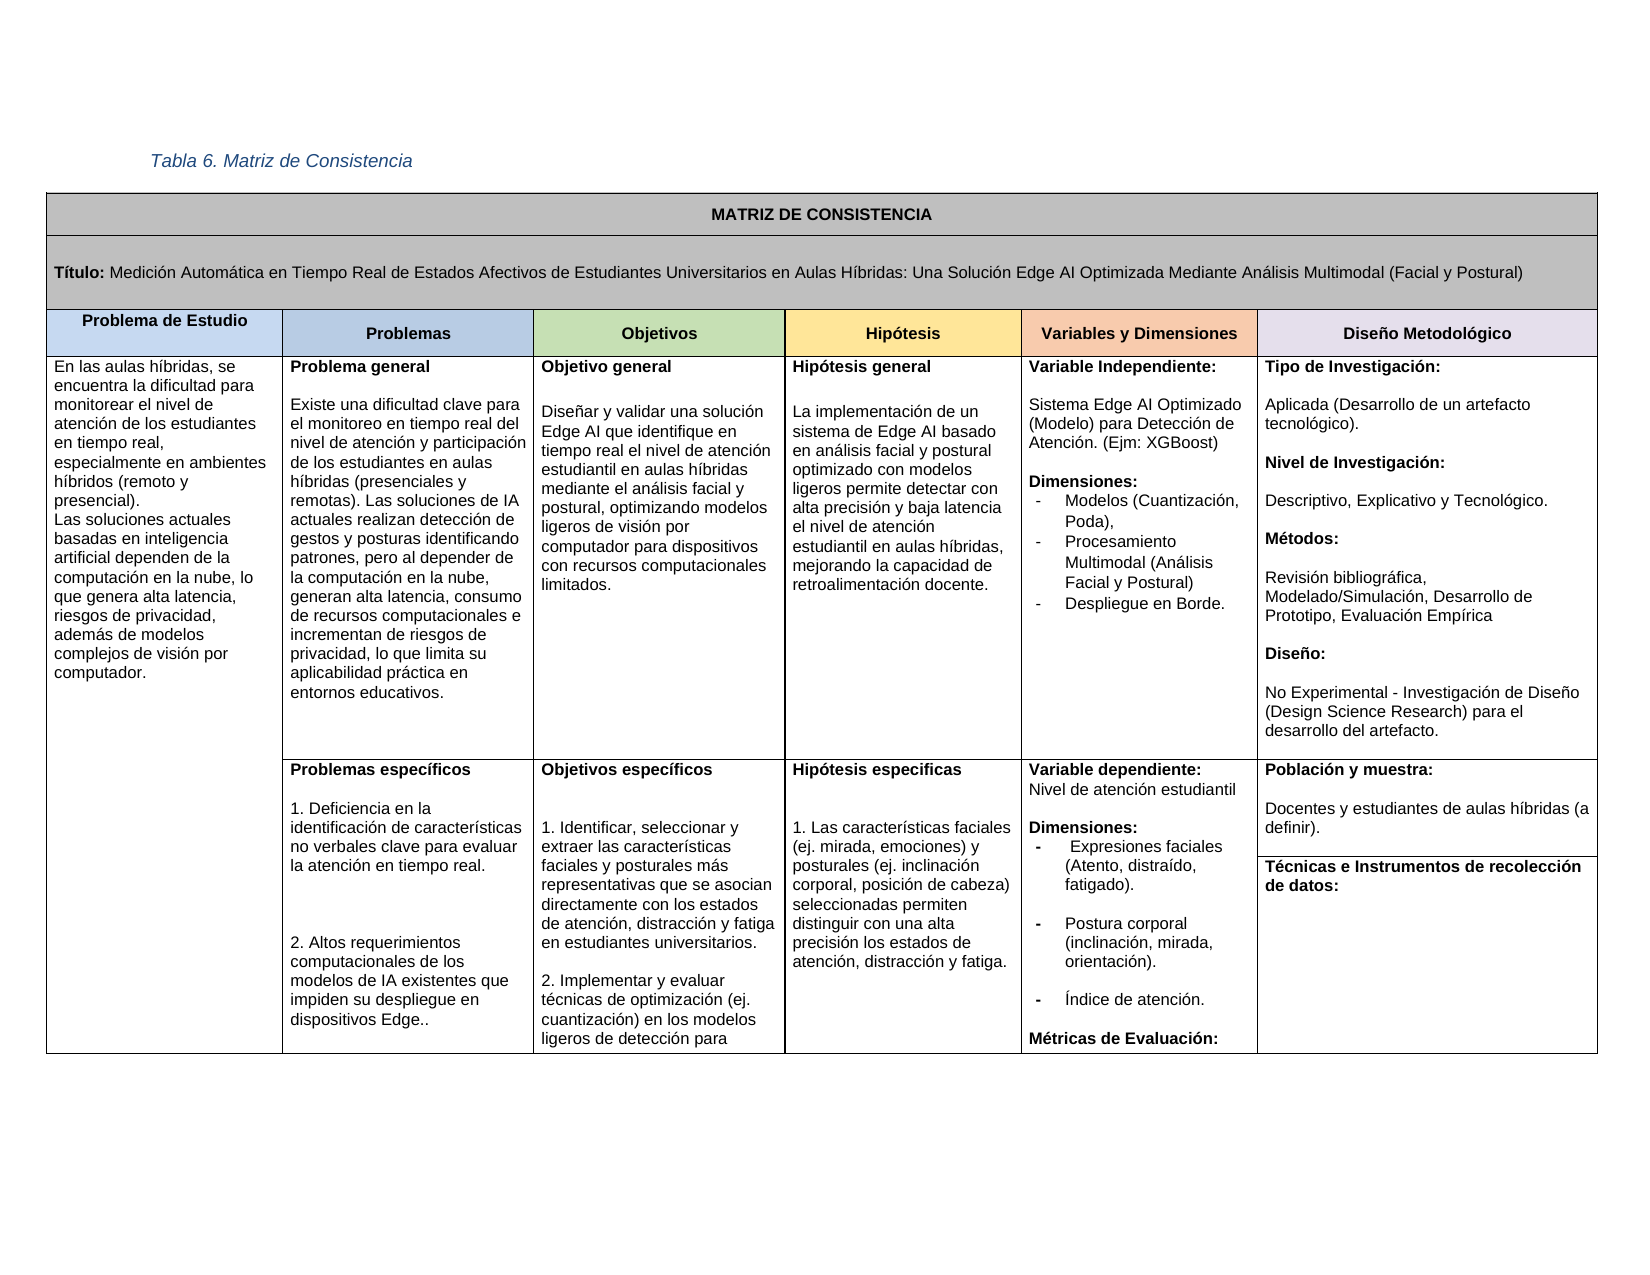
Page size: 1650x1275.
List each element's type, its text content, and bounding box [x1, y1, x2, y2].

table_cell Tipo de Investigación: Aplicada (Desarrollo de un artefacto tecnológico). Nivel de Investigación: Descriptivo, Explicativo y Tecnológico. Métodos: Revisión bibliográfica, Modelado/Simulación, Desarrollo de Prototipo, Evaluación Empírica Diseño: No Experimental - Investigación de Diseño (Design Science Research) para el desarrollo del artefacto. [1258, 357, 1597, 759]
table_cell Técnicas e Instrumentos de recolección de datos: [1258, 857, 1597, 1053]
table_cell Variable dependiente: Nivel de atención estudiantil Dimensiones: Expresiones faciales (Atento, distraído, fatigado). Postura corporal (inclinación, mirada, orientación). Índice de atención. Métricas de Evaluación: Precisión, Latencia, Frames por Segundo (FPS), Usabilidad (Escala Likert). [1022, 760, 1257, 1053]
table_cell En las aulas híbridas, se encuentra la dificultad para monitorear el nivel de atención de los estudiantes en tiempo real, especialmente en ambientes híbridos (remoto y presencial). Las soluciones actuales basadas en inteligencia artificial dependen de la computación en la nube, lo que genera alta latencia, riesgos de privacidad, además de modelos complejos de visión por computador. [47, 357, 282, 1053]
table_cell Hipótesis [786, 310, 1021, 356]
table_header MATRIZ DE CONSISTENCIA [47, 194, 1597, 235]
table_cell Problemas específicos 1. Deficiencia en la identificación de características no verbales clave para evaluar la atención en tiempo real. 2. Altos requerimientos computacionales de los modelos de IA existentes que impiden su despliegue en dispositivos Edge.. 3. Mecanismo de retroalimentación requeridos en tiempo real y usable que convierta los datos de atención en información accionable para entender el comportamiento y compromiso de atención de los estudiantes. [283, 760, 533, 1053]
table_cell Variable Independiente: Sistema Edge AI Optimizado (Modelo) para Detección de Atención. (Ejm: XGBoost) Dimensiones: Modelos (Cuantización, Poda), Procesamiento Multimodal (Análisis Facial y Postural) Despliegue en Borde. [1022, 357, 1257, 759]
table_cell Problemas [283, 310, 533, 356]
table_cell Diseño Metodológico [1258, 310, 1597, 356]
table_cell Objetivos [534, 310, 784, 356]
table_cell Problema de Estudio [47, 310, 282, 356]
table_cell Objetivo general Diseñar y validar una solución Edge AI que identifique en tiempo real el nivel de atención estudiantil en aulas híbridas mediante el análisis facial y postural, optimizando modelos ligeros de visión por computador para dispositivos con recursos computacionales limitados. [534, 357, 784, 759]
table_cell Población y muestra: Docentes y estudiantes de aulas híbridas (a definir). [1258, 760, 1597, 856]
table_cell Objetivos específicos 1. Identificar, seleccionar y extraer las características faciales y posturales más representativas que se asocian directamente con los estados de atención, distracción y fatiga en estudiantes universitarios. 2. Implementar y evaluar técnicas de optimización (ej. cuantización) en los modelos ligeros de detección para reducir la carga computacional, el consumo de energía y la latencia, asegurando un rendimiento óptimo en dispositivos Edge. 3. Evaluar el desempeño del prototipo funcional de Edge AI en condiciones reales de aula híbrida, validando su precisión, latencia y la utilidad pedagógica percibida por los docentes (ej. a través de una escala Likert). [534, 760, 784, 1053]
table_cell Hipótesis general La implementación de un sistema de Edge AI basado en análisis facial y postural optimizado con modelos ligeros permite detectar con alta precisión y baja latencia el nivel de atención estudiantil en aulas híbridas, mejorando la capacidad de retroalimentación docente. [786, 357, 1021, 759]
table_cell Problema general Existe una dificultad clave para el monitoreo en tiempo real del nivel de atención y participación de los estudiantes en aulas híbridas (presenciales y remotas). Las soluciones de IA actuales realizan detección de gestos y posturas identificando patrones, pero al depender de la computación en la nube, generan alta latencia, consumo de recursos computacionales e incrementan de riesgos de privacidad, lo que limita su aplicabilidad práctica en entornos educativos. [283, 357, 533, 759]
table_cell Título: Medición Automática en Tiempo Real de Estados Afectivos de Estudiantes Universitarios en Aulas Híbridas: Una Solución Edge AI Optimizada Mediante Análisis Multimodal (Facial y Postural) [47, 236, 1597, 309]
table_cell Hipótesis especificas 1. Las características faciales (ej. mirada, emociones) y posturales (ej. inclinación corporal, posición de cabeza) seleccionadas permiten distinguir con una alta precisión los estados de atención, distracción y fatiga. 2. La optimización de los modelos mediante cuantización y/o poda mantendrá la precisión de detección y logrará una reducción significativa de la carga computacional. 3. El sistema Edge AI mejorará significativamente la capacidad del docente para monitorear y responder a la atención estudiantil en tiempo real, obteniendo un nivel de usabilidad percibida superior a 4/5 en la escala Likert. . [786, 760, 1021, 1053]
table_cell Variables y Dimensiones [1022, 310, 1257, 356]
